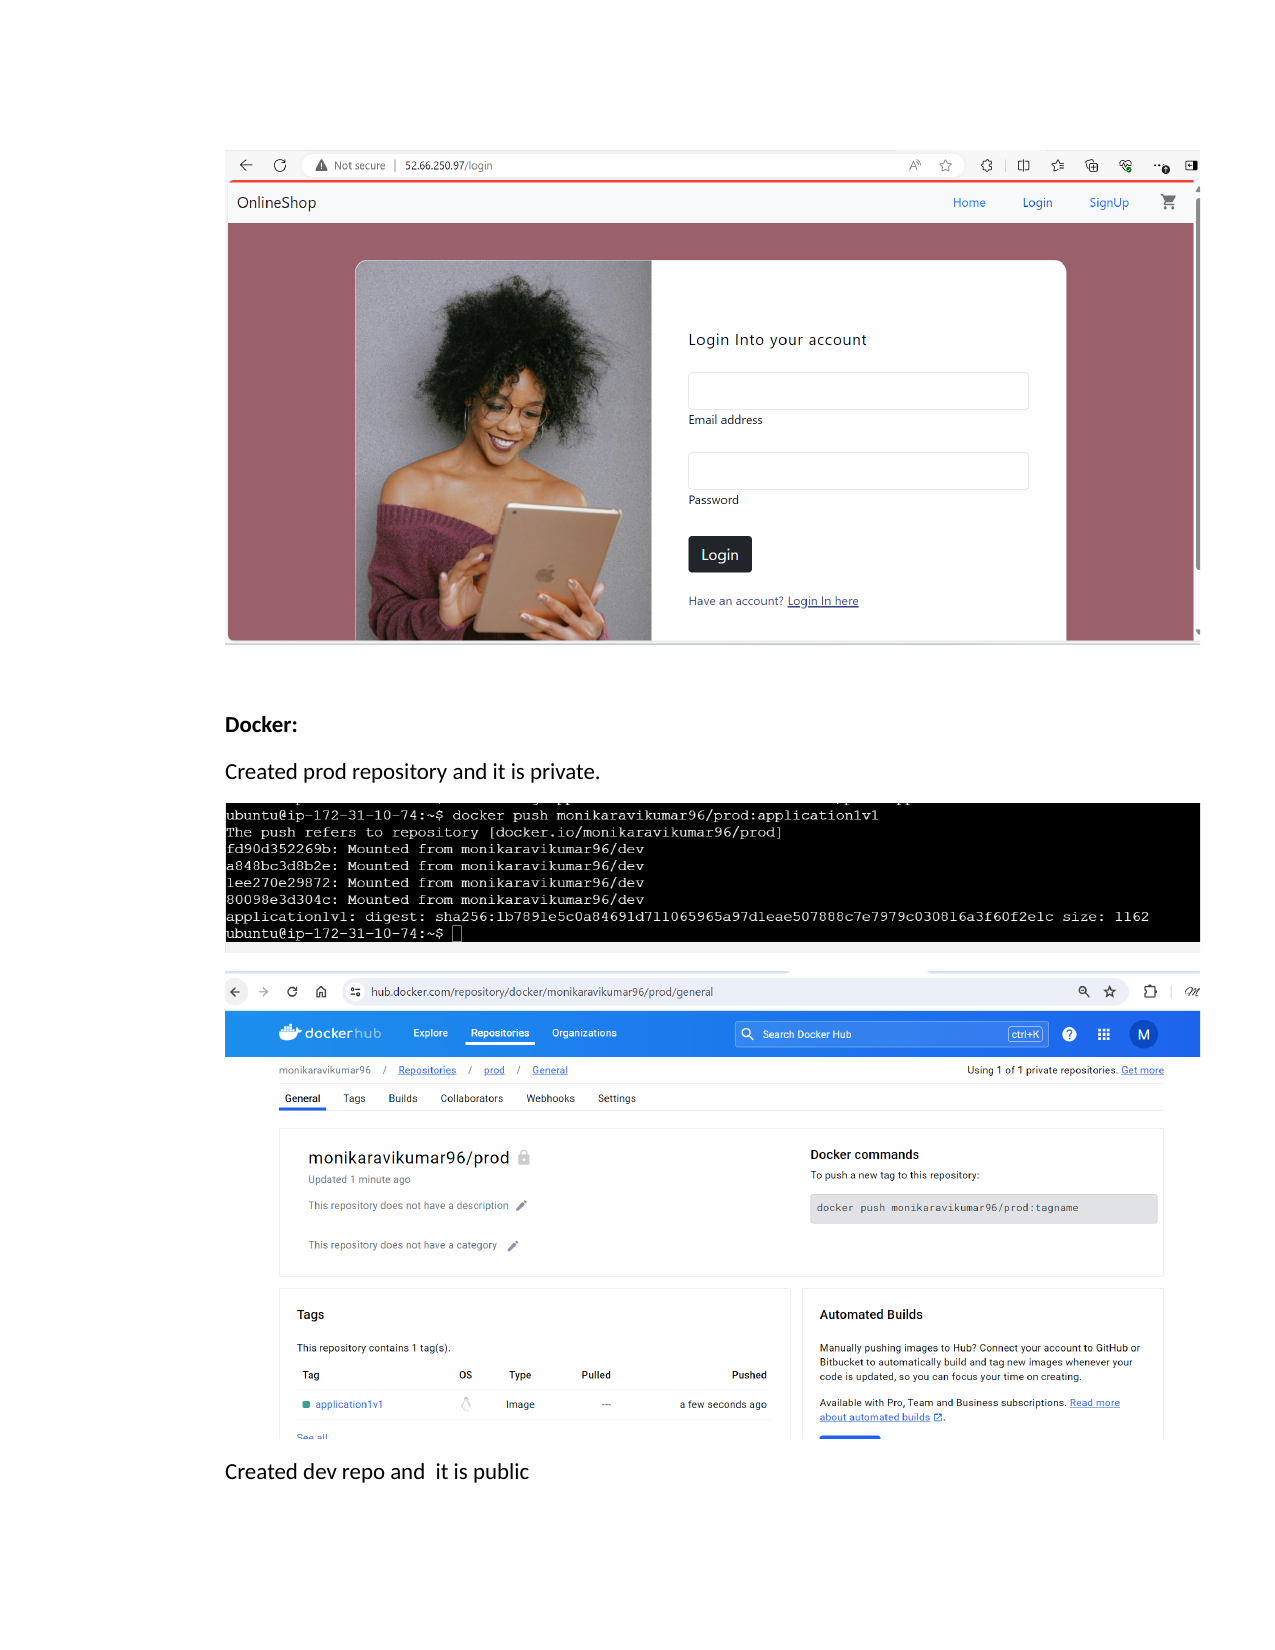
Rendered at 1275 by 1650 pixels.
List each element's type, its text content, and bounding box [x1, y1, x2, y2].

text Created prod repository and it is private. [150, 757, 1125, 785]
picture [225, 803, 1200, 953]
picture [225, 150, 1200, 645]
text Created dev repo and it is public [150, 1457, 1125, 1485]
text Docker: [150, 710, 1125, 738]
picture [225, 971, 1200, 1439]
